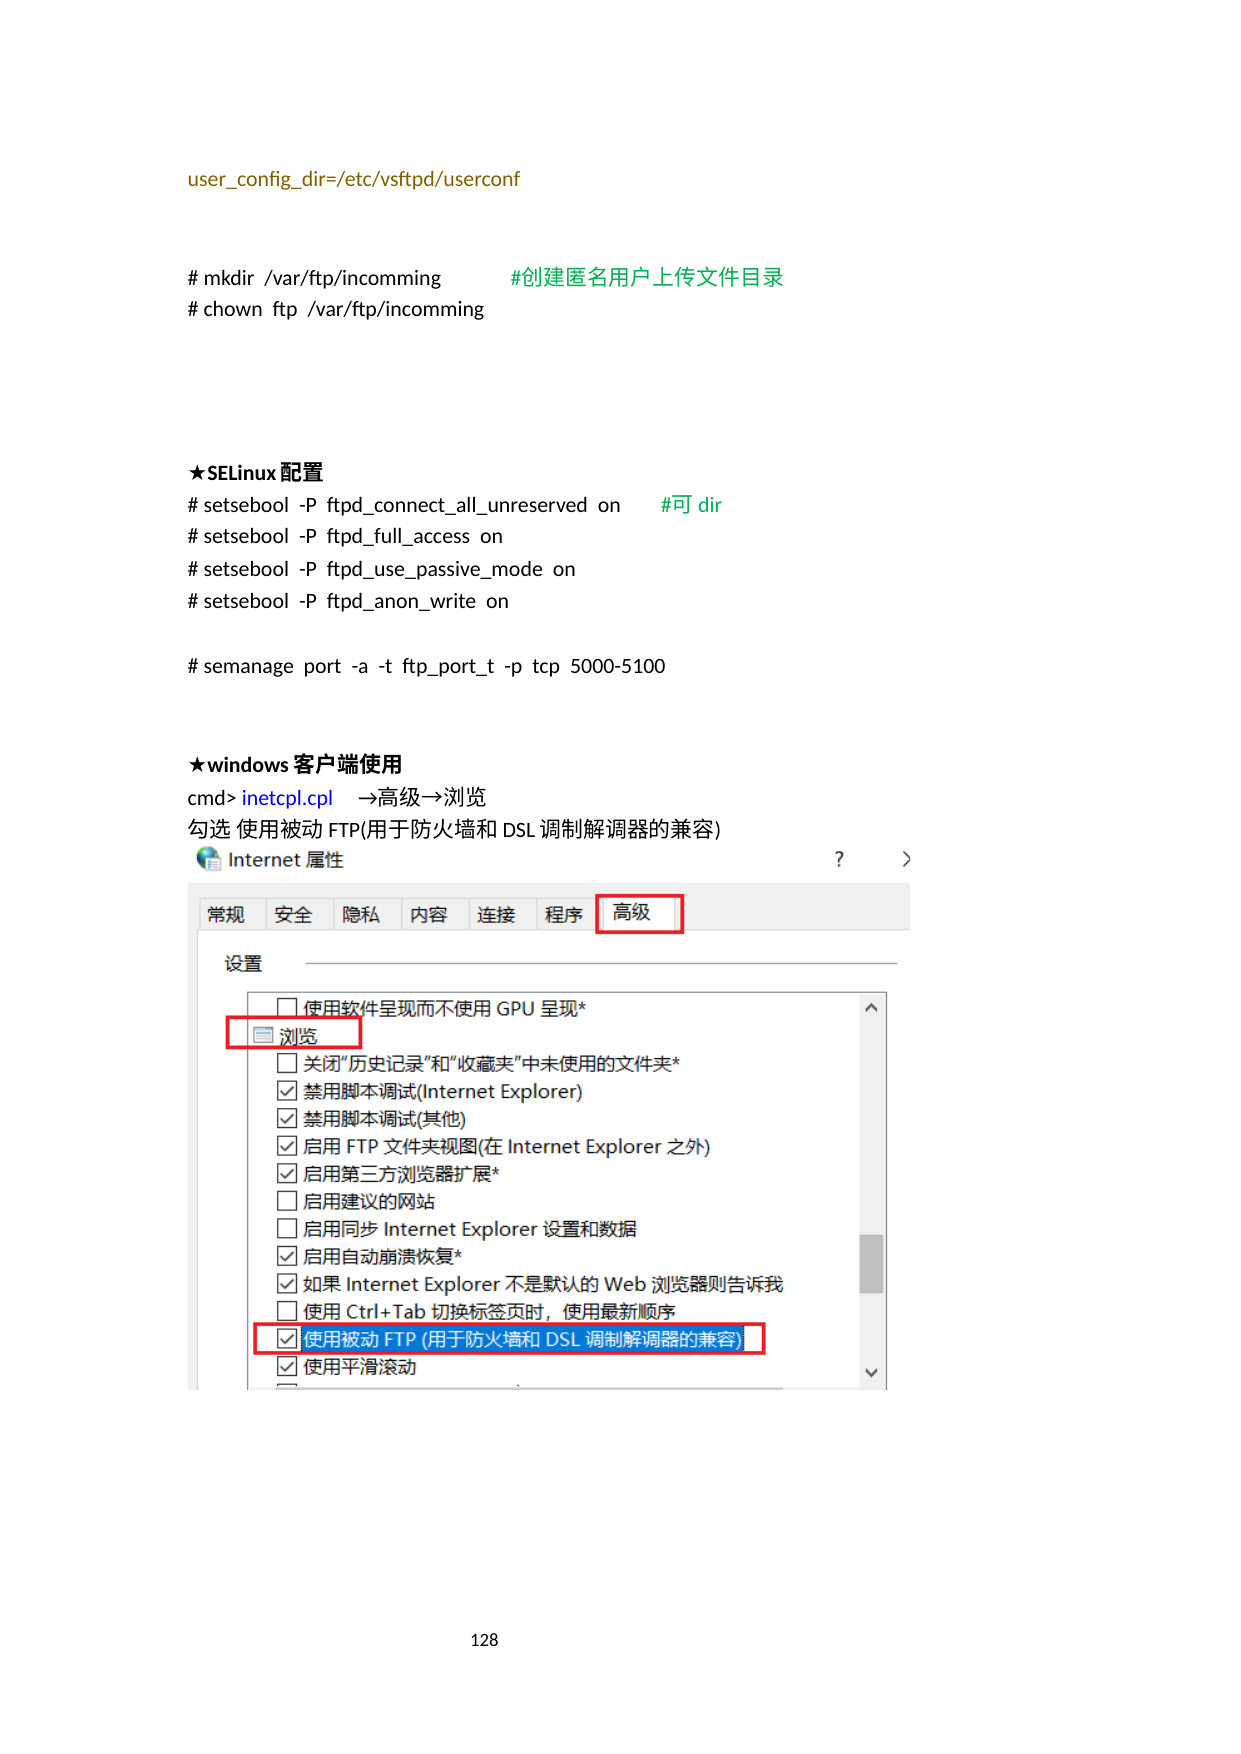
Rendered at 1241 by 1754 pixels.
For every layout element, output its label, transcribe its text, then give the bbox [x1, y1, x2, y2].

text 勾选 使用被动FTP(用于防火墙和DSL调制解调器的兼容) [187, 812, 1053, 844]
text # semanage port -a -t ftp_port_t -p tcp 5000-5100 [187, 649, 1053, 682]
text # mkdir /var/ftp/incomming #创建匿名用户上传文件目录 [187, 259, 1053, 292]
text # setsebool -P ftpd_full_access on [187, 519, 1053, 552]
text # setsebool -P ftpd_connect_all_unreserved on #可dir [187, 487, 1053, 519]
text cmd> inetcpl.cpl →高级→浏览 [187, 779, 1053, 812]
text user_config_dir=/etc/vsftpd/userconf [187, 162, 1053, 194]
picture [187, 844, 911, 1390]
text # setsebool -P ftpd_anon_write on [187, 584, 1053, 617]
text # setsebool -P ftpd_use_passive_mode on [187, 552, 1053, 584]
text ★windows客户端使用 [187, 747, 1053, 779]
text # chown ftp /var/ftp/incomming [187, 292, 1053, 324]
text ★SELinux配置 [187, 454, 1053, 487]
